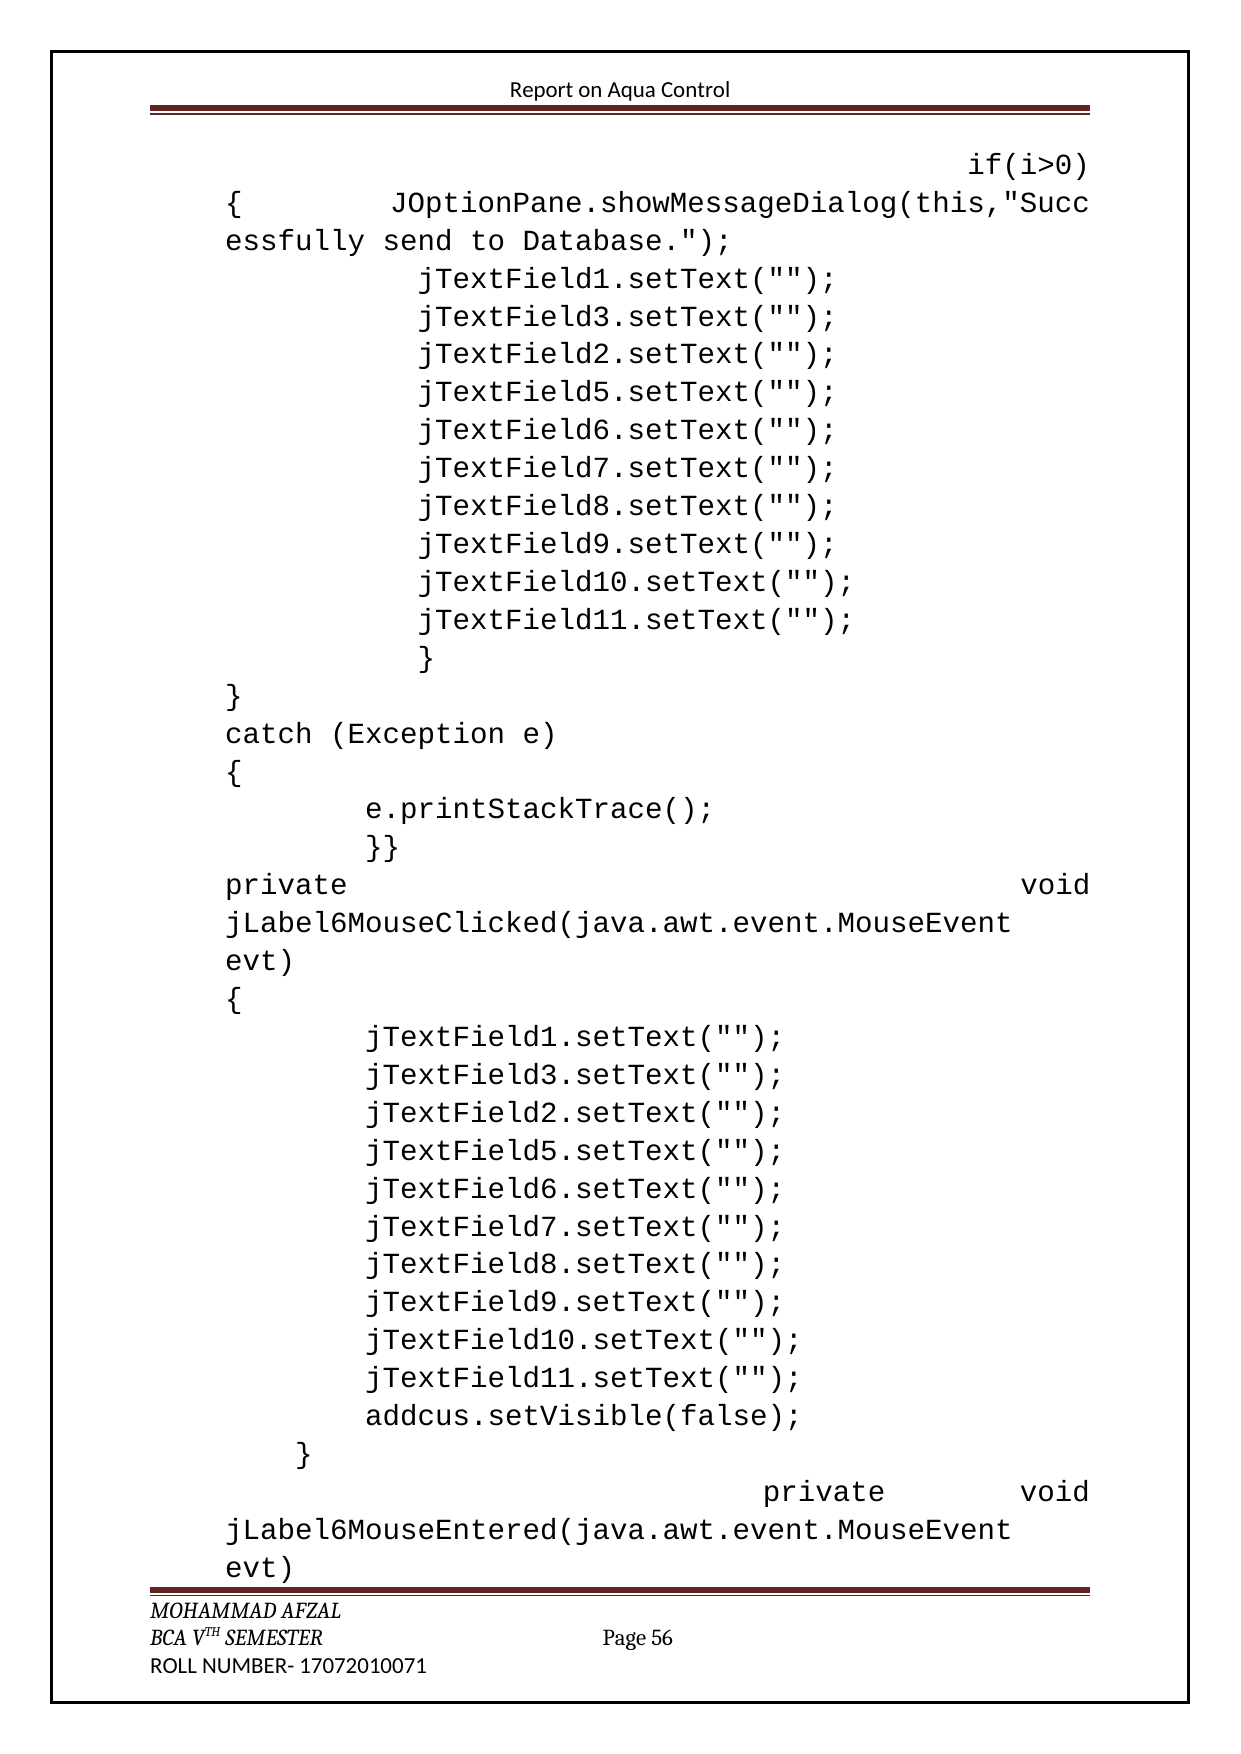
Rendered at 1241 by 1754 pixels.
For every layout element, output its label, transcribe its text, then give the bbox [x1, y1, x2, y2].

list private void jLabel6MouseEntered(java.awt.event.MouseEvent evt) [225, 1477, 1090, 1586]
list jTextField10.setText(""); [225, 567, 1090, 600]
list jTextField8.setText(""); [225, 491, 1090, 524]
list jTextField9.setText(""); [225, 529, 1090, 562]
list catch (Exception e) [225, 719, 1090, 752]
list } [225, 643, 1090, 676]
list jTextField2.setText(""); [225, 339, 1090, 373]
list jTextField11.setText(""); [225, 605, 1090, 638]
list { [225, 984, 1090, 1017]
list jTextField3.setText(""); [225, 302, 1090, 335]
list } [225, 1439, 1090, 1472]
list }} [225, 832, 1090, 866]
list jTextField9.setText(""); [225, 1287, 1090, 1321]
list jTextField1.setText(""); [225, 1022, 1090, 1055]
list if(i>0){ JOptionPane.showMessageDialog(this,"Successfully send to Database."); [225, 150, 1090, 259]
list { [225, 757, 1090, 790]
list jTextField6.setText(""); [225, 415, 1090, 448]
list e.printStackTrace(); [225, 794, 1090, 828]
list private void jLabel6MouseClicked(java.awt.event.MouseEvent evt) [225, 870, 1090, 979]
list jTextField10.setText(""); [225, 1325, 1090, 1358]
list addcus.setVisible(false); [225, 1401, 1090, 1434]
list jTextField6.setText(""); [225, 1174, 1090, 1207]
list jTextField1.setText(""); [225, 264, 1090, 297]
list jTextField7.setText(""); [225, 453, 1090, 486]
list } [225, 681, 1090, 714]
list jTextField11.setText(""); [225, 1363, 1090, 1396]
list jTextField2.setText(""); [225, 1098, 1090, 1131]
list jTextField5.setText(""); [225, 377, 1090, 411]
list jTextField8.setText(""); [225, 1249, 1090, 1283]
list jTextField3.setText(""); [225, 1060, 1090, 1093]
list jTextField7.setText(""); [225, 1212, 1090, 1245]
list jTextField5.setText(""); [225, 1136, 1090, 1169]
